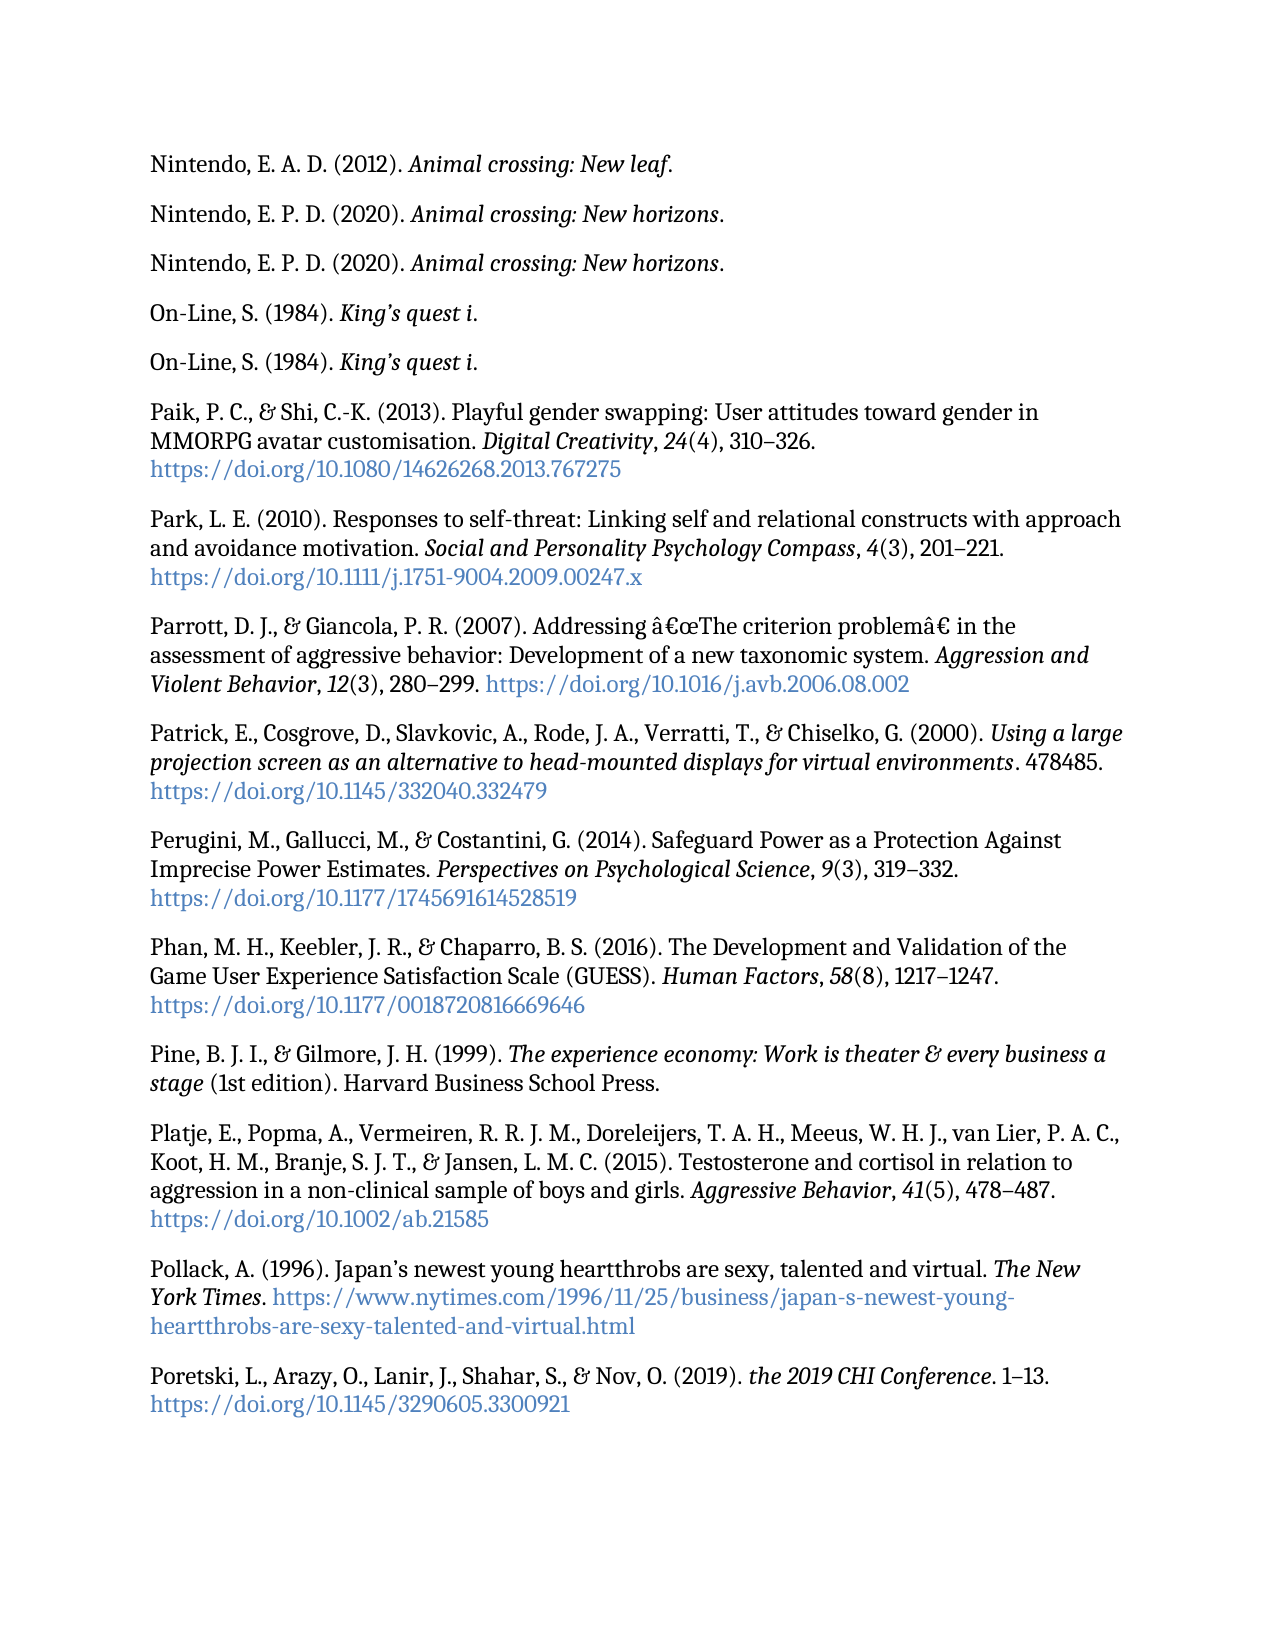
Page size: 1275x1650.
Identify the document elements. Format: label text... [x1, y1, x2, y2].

text Pine, B. J. I., & Gilmore, J. H. (1999). The experience economy: Work is theater & every business a stage (1st edition). Harvard Business School Press. [150, 1040, 1125, 1098]
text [150, 150, 1125, 179]
text Nintendo, E. P. D. (2020). Animal crossing: New horizons. [150, 199, 1125, 228]
text Poretski, L., Arazy, O., Lanir, J., Shahar, S., & Nov, O. (2019). the 2019 CHI Conference. 1–13. https://doi.org/10.1145/3290605.3300921 [150, 1362, 1125, 1419]
text Phan, M. H., Keebler, J. R., & Chaparro, B. S. (2016). The Development and Validation of the Game User Experience Satisfaction Scale (GUESS). Human Factors, 58(8), 1217–1247. https://doi.org/10.1177/0018720816669646 [150, 933, 1125, 1019]
text Platje, E., Popma, A., Vermeiren, R. R. J. M., Doreleijers, T. A. H., Meeus, W. H. J., van Lier, P. A. C., Koot, H. M., Branje, S. J. T., & Jansen, L. M. C. (2015). Testosterone and cortisol in relation to aggression in a non-clinical sample of boys and girls. Aggressive Behavior, 41(5), 478–487. https://doi.org/10.1002/ab.21585 [150, 1119, 1125, 1234]
text Pollack, A. (1996). Japan’s newest young heartthrobs are sexy, talented and virtual. The New York Times. https://www.nytimes.com/1996/11/25/business/japan-s-newest-young-heartthrobs-are-sexy-talented-and-virtual.html [150, 1254, 1125, 1341]
text Park, L. E. (2010). Responses to self-threat: Linking self and relational constructs with approach and avoidance motivation. Social and Personality Psychology Compass, 4(3), 201–221. https://doi.org/10.1111/j.1751-9004.2009.00247.x [150, 505, 1125, 591]
text Perugini, M., Gallucci, M., & Costantini, G. (2014). Safeguard Power as a Protection Against Imprecise Power Estimates. Perspectives on Psychological Science, 9(3), 319–332. https://doi.org/10.1177/1745691614528519 [150, 826, 1125, 912]
text Parrott, D. J., & Giancola, P. R. (2007). Addressing â€œThe criterion problemâ€ in the assessment of aggressive behavior: Development of a new taxonomic system. Aggression and Violent Behavior, 12(3), 280–299. https://doi.org/10.1016/j.avb.2006.08.002 [150, 612, 1125, 698]
text On-Line, S. (1984). King’s quest i. [150, 299, 1125, 327]
text On-Line, S. (1984). King’s quest i. [150, 348, 1125, 377]
text Patrick, E., Cosgrove, D., Slavkovic, A., Rode, J. A., Verratti, T., & Chiselko, G. (2000). Using a large projection screen as an alternative to head-mounted displays for virtual environments. 478485. https://doi.org/10.1145/332040.332479 [150, 719, 1125, 805]
text Nintendo, E. P. D. (2020). Animal crossing: New horizons. [150, 249, 1125, 278]
text Paik, P. C., & Shi, C.-K. (2013). Playful gender swapping: User attitudes toward gender in MMORPG avatar customisation. Digital Creativity, 24(4), 310–326. https://doi.org/10.1080/14626268.2013.767275 [150, 398, 1125, 484]
